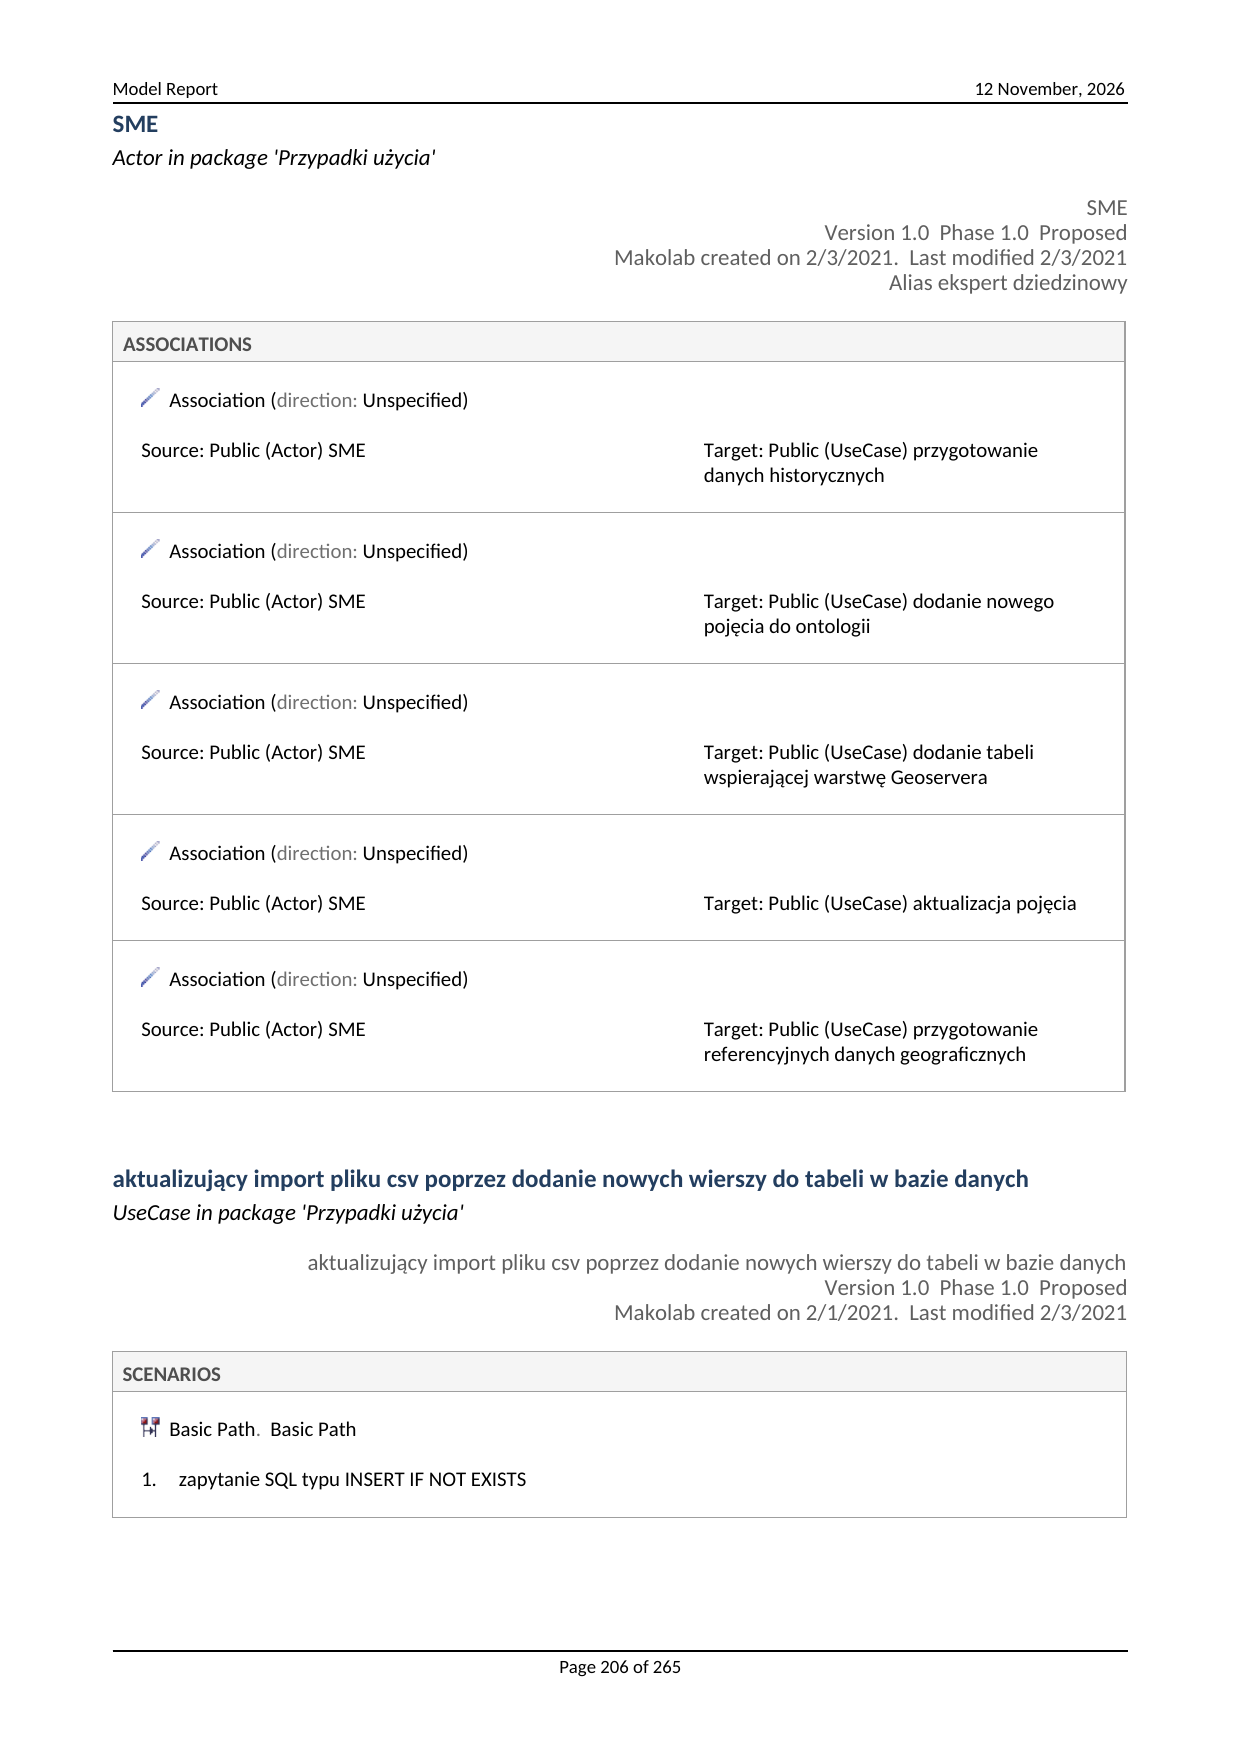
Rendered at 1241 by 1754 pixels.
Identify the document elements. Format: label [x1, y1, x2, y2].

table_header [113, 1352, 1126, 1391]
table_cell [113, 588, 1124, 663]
picture [141, 841, 160, 861]
picture [141, 539, 160, 558]
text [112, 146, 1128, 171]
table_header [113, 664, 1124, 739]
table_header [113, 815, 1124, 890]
picture [141, 967, 160, 987]
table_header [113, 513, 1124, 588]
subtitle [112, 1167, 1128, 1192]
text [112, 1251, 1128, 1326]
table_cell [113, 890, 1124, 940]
picture [141, 690, 160, 709]
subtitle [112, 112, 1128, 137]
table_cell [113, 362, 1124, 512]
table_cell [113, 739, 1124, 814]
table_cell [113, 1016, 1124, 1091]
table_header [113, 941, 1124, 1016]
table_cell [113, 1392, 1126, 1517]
picture [141, 1417, 160, 1437]
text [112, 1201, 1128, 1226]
picture [141, 388, 160, 407]
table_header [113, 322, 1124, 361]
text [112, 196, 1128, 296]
